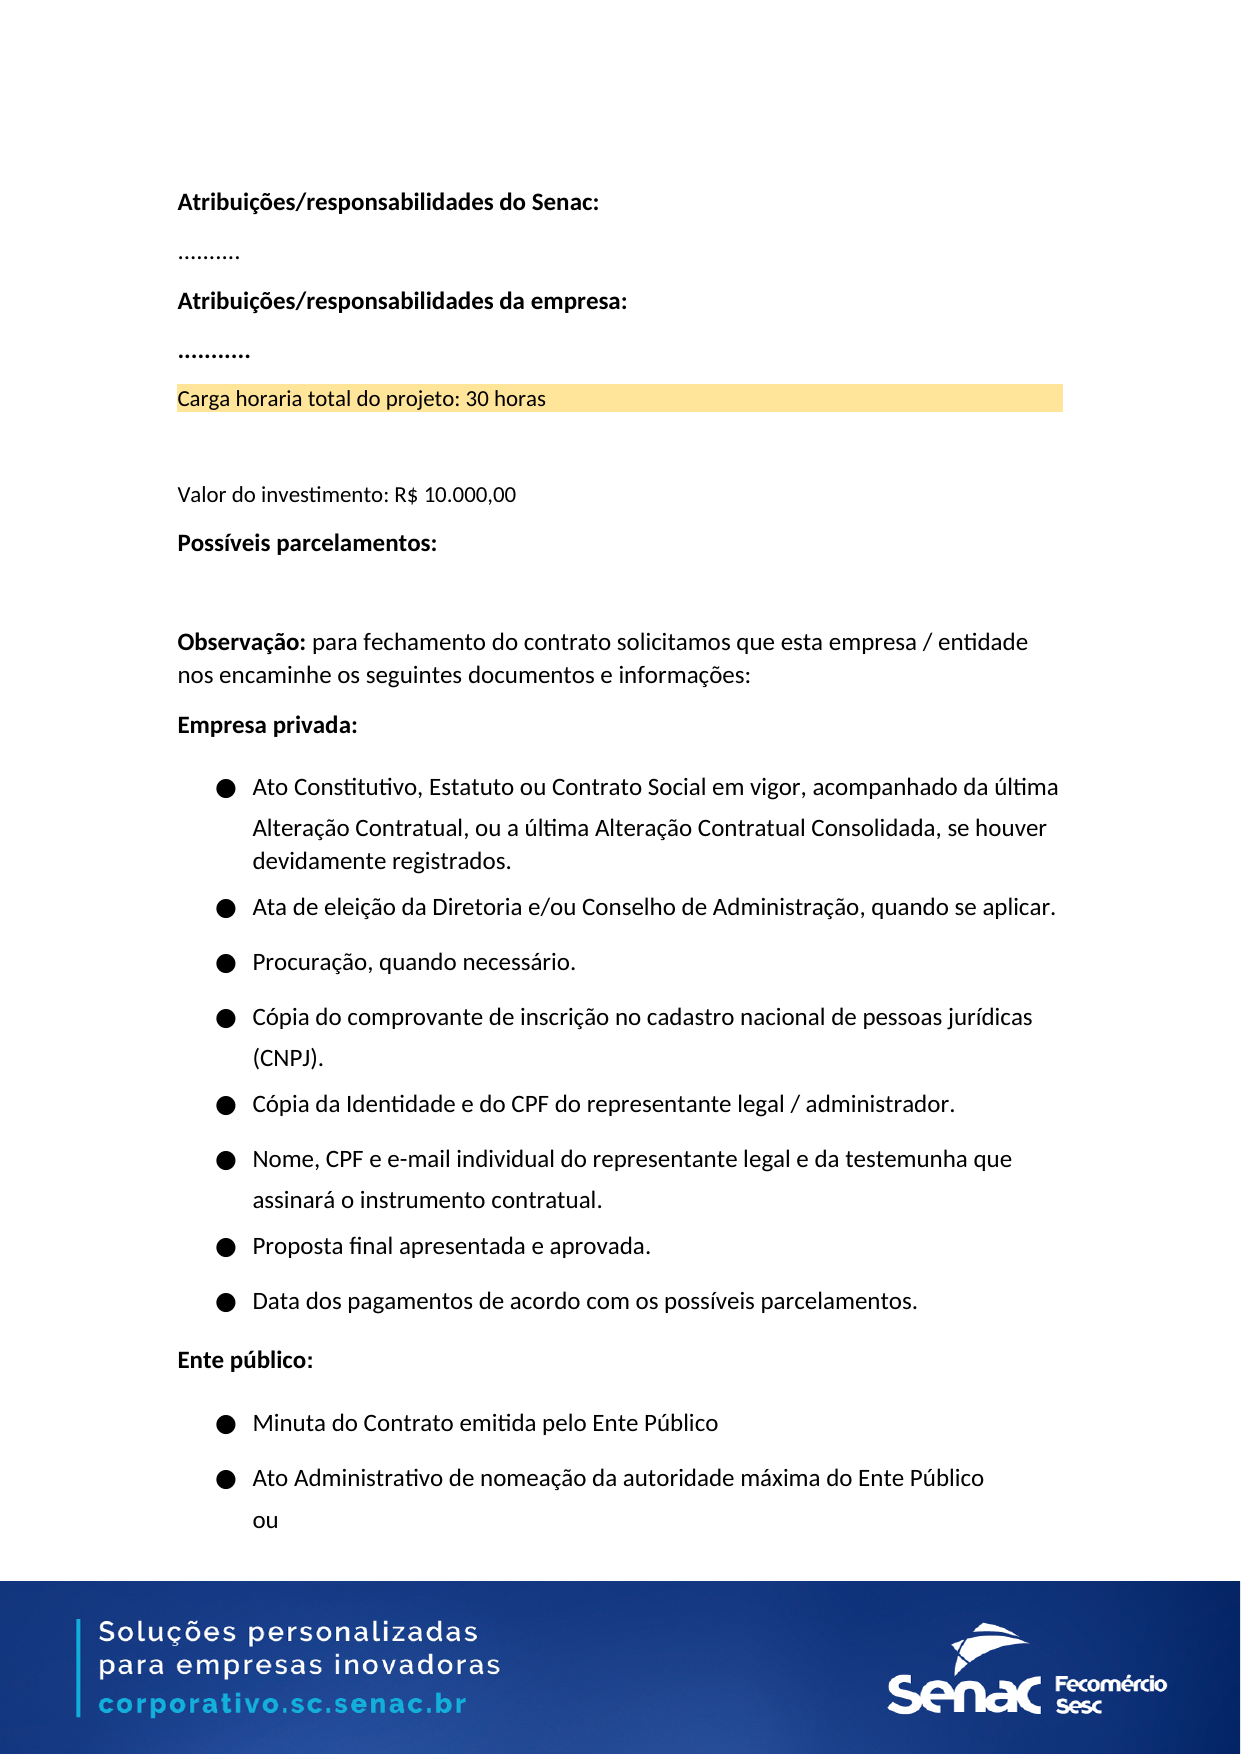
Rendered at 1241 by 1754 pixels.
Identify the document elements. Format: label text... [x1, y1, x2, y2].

text ........... [177, 334, 1063, 365]
list Nome, CPF e e-mail individual do representante legal e da testemunha que assinará o instrumento contratual. [215, 1131, 1063, 1215]
text Observação: para fechamento do contrato solicitamos que esta empresa / entidade nos encaminhe os seguintes documentos e informações: [177, 627, 1063, 690]
list Procuração, quando necessário. [215, 933, 1063, 985]
text ou [252, 1505, 1063, 1535]
list Cópia do comprovante de inscrição no cadastro nacional de pessoas jurídicas (CNPJ). [215, 989, 1063, 1073]
list Ato Administrativo de nomeação da autoridade máxima do Ente Público [215, 1449, 1063, 1501]
text Possíveis parcelamentos: [177, 527, 1063, 558]
list Data dos pagamentos de acordo com os possíveis parcelamentos. [215, 1272, 1063, 1324]
text .......... [177, 235, 1063, 266]
text Ente público: [177, 1344, 1063, 1375]
text Empresa privada: [177, 709, 1063, 739]
list Proposta final apresentada e aprovada. [215, 1217, 1063, 1268]
text Atribuições/responsabilidades da empresa: [177, 285, 1063, 315]
list Ata de eleição da Diretoria e/ou Conselho de Administração, quando se aplicar. [215, 878, 1063, 929]
list Cópia da Identidade e do CPF do representante legal / administrador. [215, 1075, 1063, 1127]
text Atribuições/responsabilidades do Senac: [177, 186, 1063, 216]
picture [0, 1581, 1241, 1754]
list Ato Constitutivo, Estatuto ou Contrato Social em vigor, acompanhado da última Alteração Contratual, ou a última Alteração Contratual Consolidada, se houver devidamente registrados. [215, 759, 1063, 876]
text Valor do investimento: R$ 10.000,00 [177, 481, 1063, 508]
text Carga horaria total do projeto: 30 horas [177, 384, 1063, 412]
list Minuta do Contrato emitida pelo Ente Público [215, 1394, 1063, 1445]
